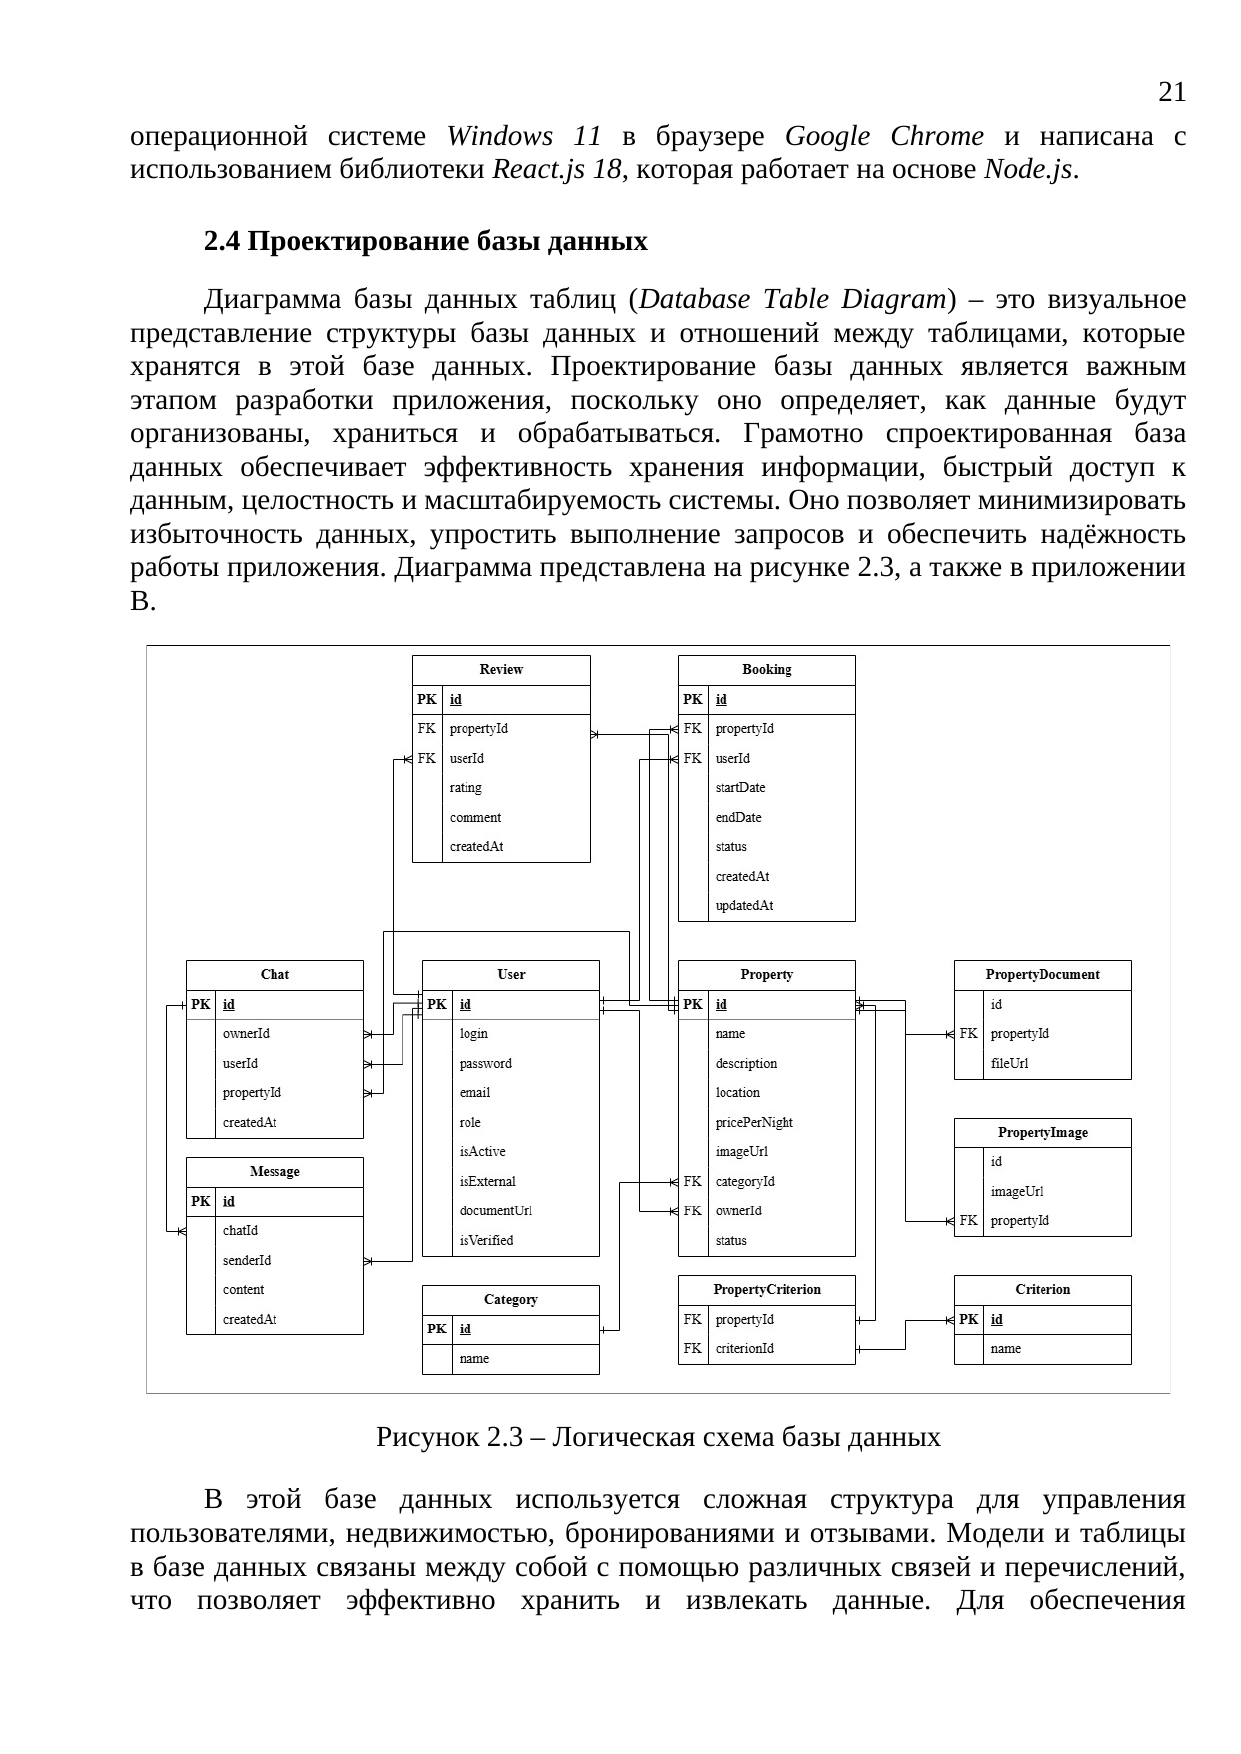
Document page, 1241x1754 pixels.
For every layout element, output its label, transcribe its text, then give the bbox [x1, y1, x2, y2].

picture [146, 645, 1171, 1394]
list Проектирование базы данных [130, 223, 1187, 256]
text Диаграмма базы данных таблиц (Database Table Diagram) – это визуальное представление структуры базы данных и отношений между таблицами, которые хранятся в этой базе данных. Проектирование базы данных является важным этапом разработки приложения, поскольку оно определяет, как данные будут организованы, храниться и обрабатываться. Грамотно спроектированная база данных обеспечивает эффективность хранения информации, быстрый доступ к данным, целостность и масштабируемость системы. Оно позволяет минимизировать избыточность данных, упростить выполнение запросов и обеспечить надёжность работы приложения. Диаграмма представлена на рисунке 2.3, а также в приложении В. [130, 281, 1187, 617]
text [130, 118, 1187, 185]
text Рисунок 2.3 – Логическая схема базы данных [130, 1419, 1187, 1452]
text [130, 1482, 1187, 1616]
